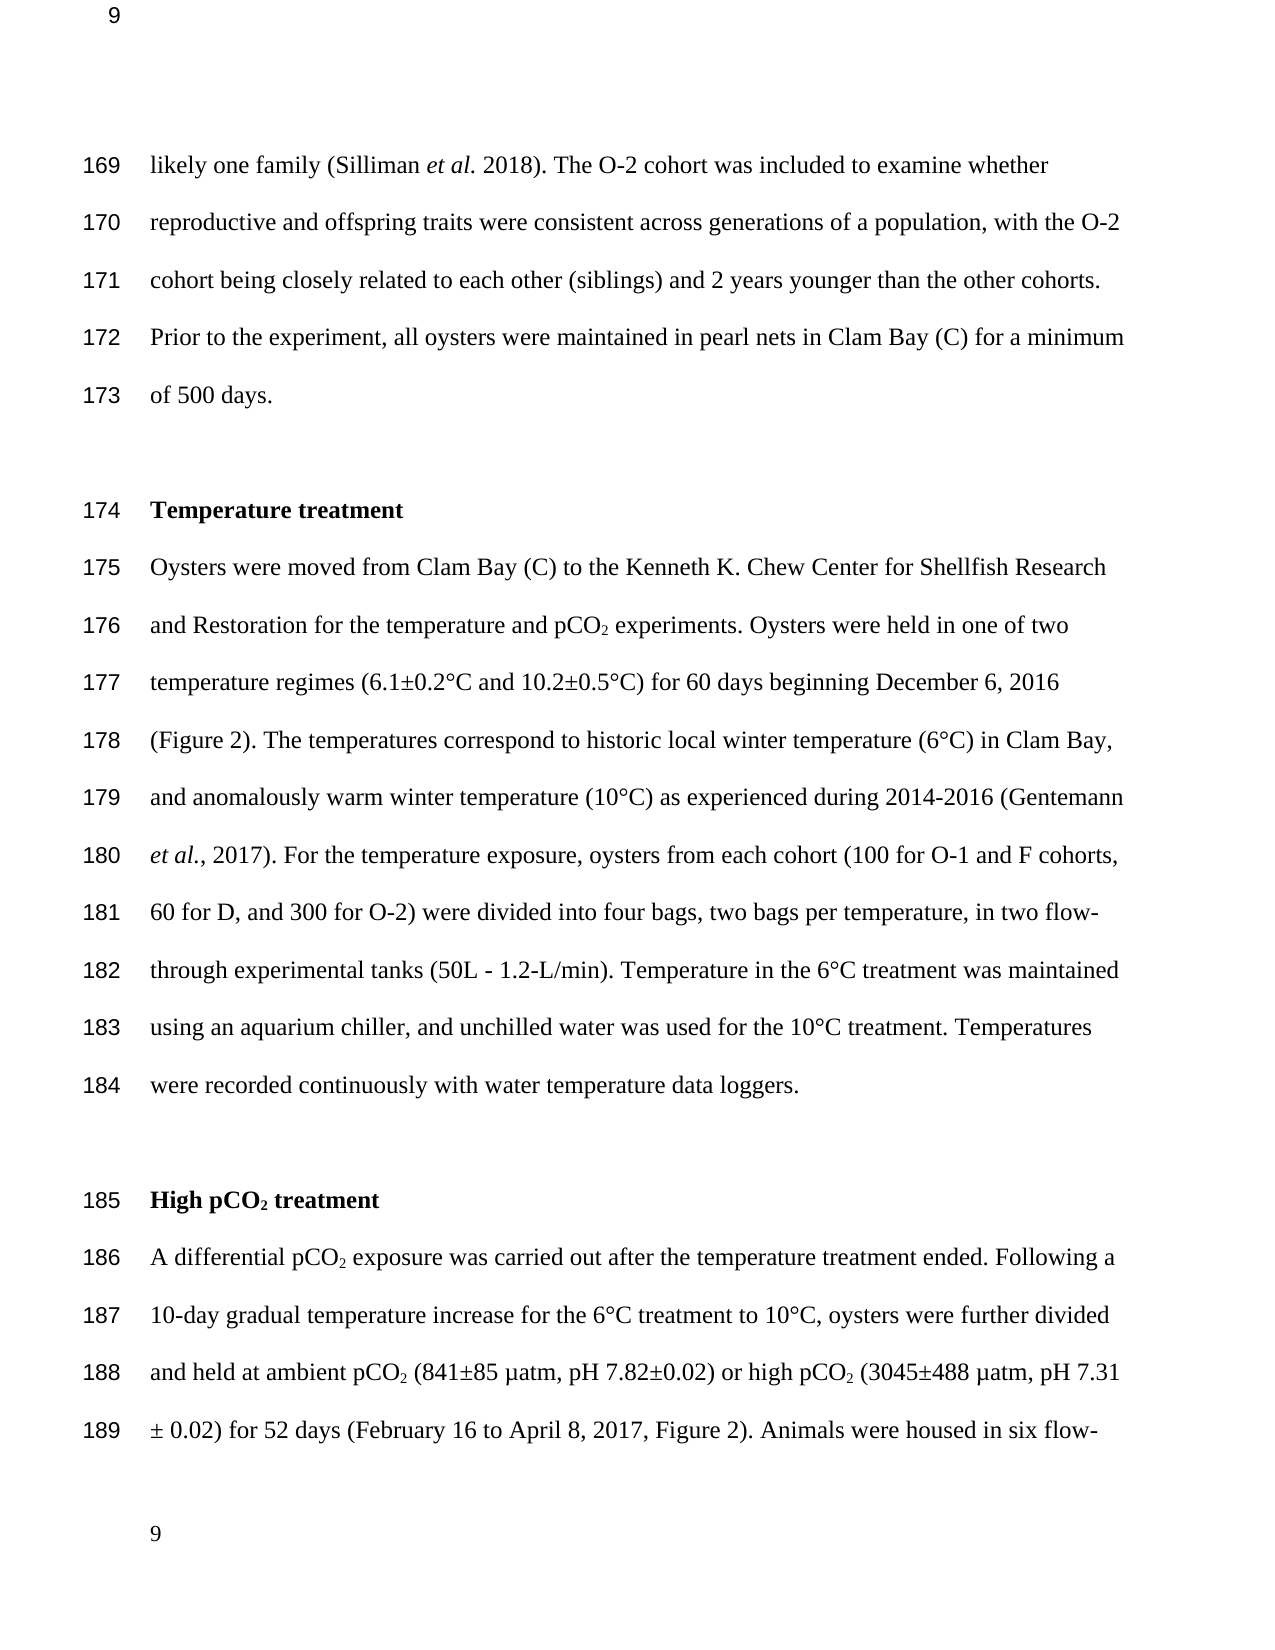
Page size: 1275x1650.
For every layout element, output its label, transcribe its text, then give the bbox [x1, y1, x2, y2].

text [150, 1242, 1125, 1444]
text Temperature treatment [150, 495, 1125, 524]
text Oysters were moved from Clam Bay (C) to the Kenneth K. Chew Center for Shellfish Research and Restoration for the temperature and pCO2 experiments. Oysters were held in one of two temperature regimes (6.1±0.2°C and 10.2±0.5°C) for 60 days beginning December 6, 2016 (Figure 2). The temperatures correspond to historic local winter temperature (6°C) in Clam Bay, and anomalously warm winter temperature (10°C) as experienced during 2014-2016 (Gentemann et al., 2017). For the temperature exposure, oysters from each cohort (100 for O-1 and F cohorts, 60 for D, and 300 for O-2) were divided into four bags, two bags per temperature, in two flow-through experimental tanks (50L - 1.2-L/min). Temperature in the 6°C treatment was maintained using an aquarium chiller, and unchilled water was used for the 10°C treatment. Temperatures were recorded continuously with water temperature data loggers. [150, 552, 1125, 1099]
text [150, 150, 1125, 409]
text High pCO2 treatment [150, 1185, 1125, 1214]
